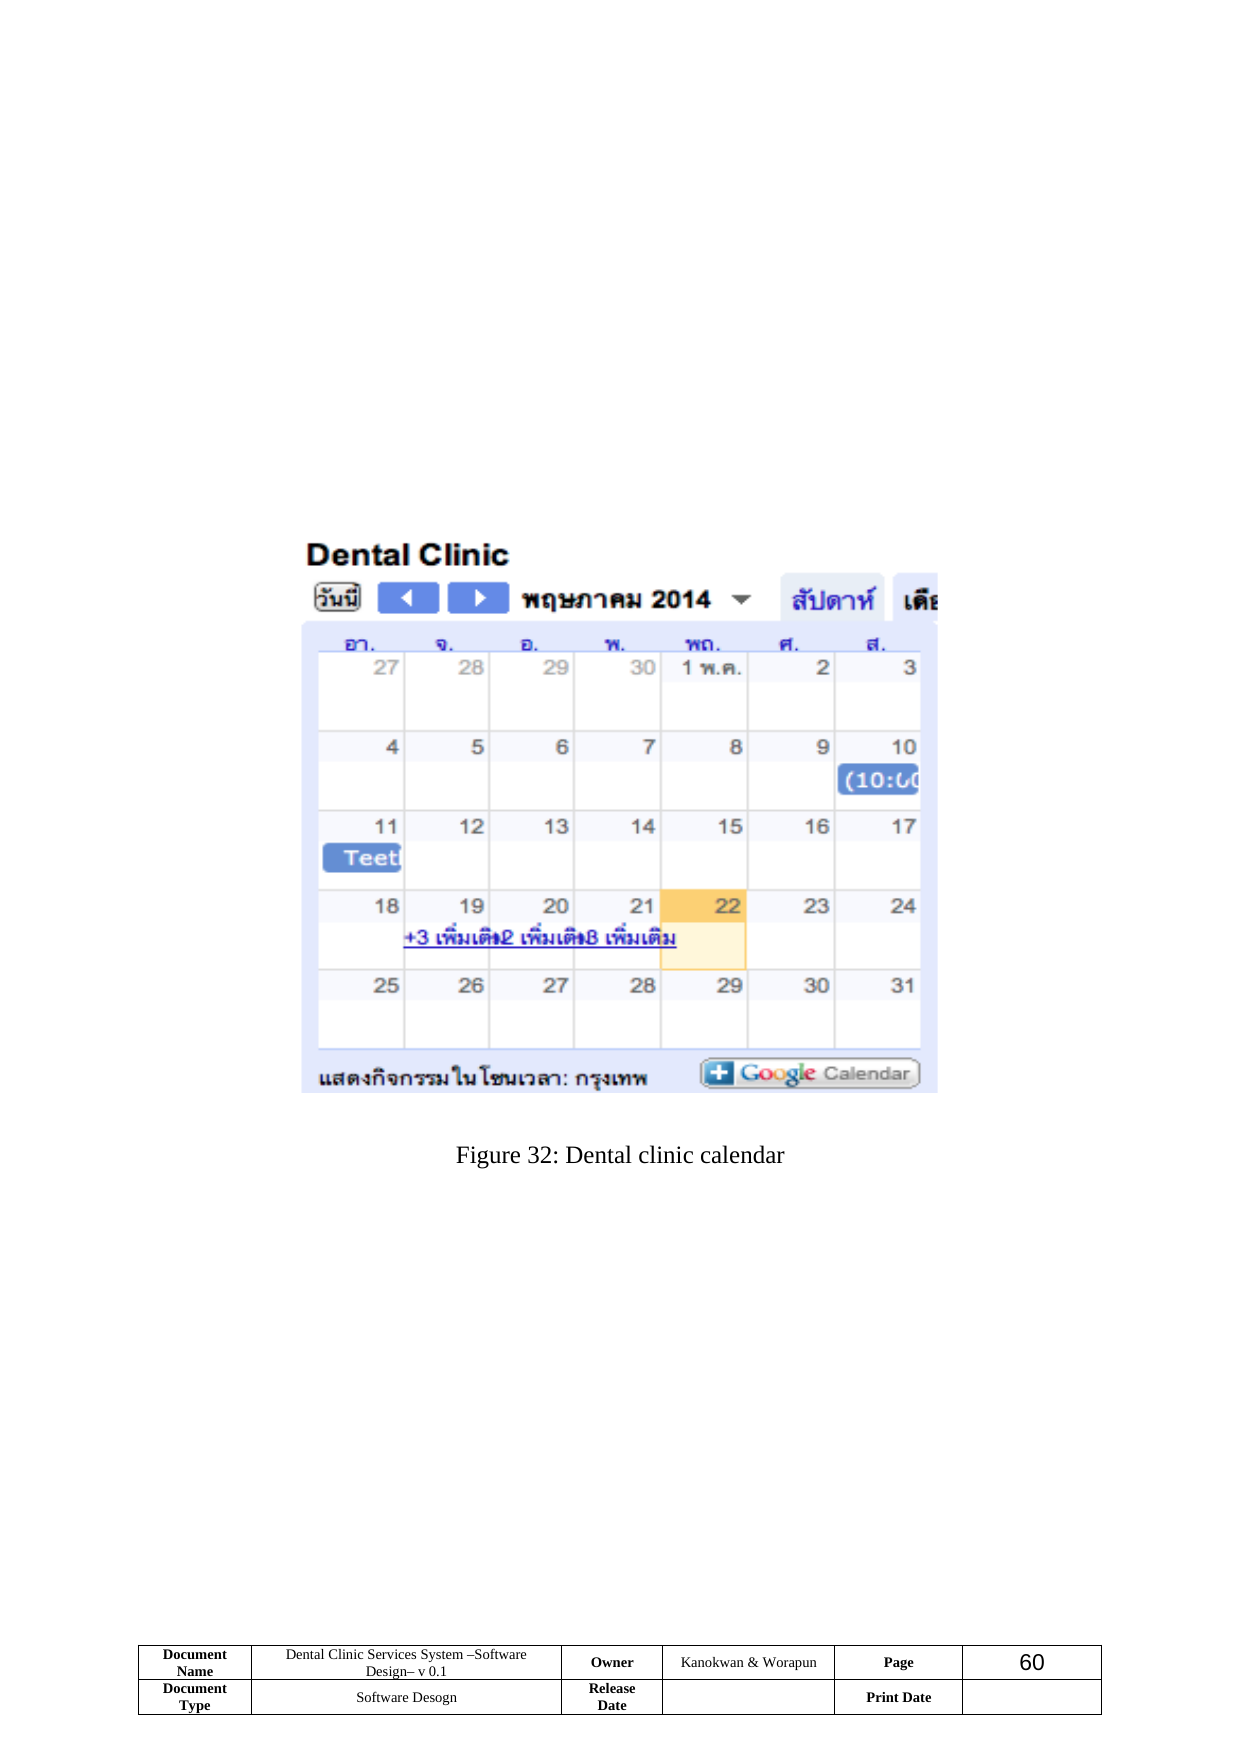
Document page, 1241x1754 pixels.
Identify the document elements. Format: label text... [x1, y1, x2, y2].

picture [300, 540, 938, 1093]
text Figure 32: Dental clinic calendar [150, 1141, 1090, 1169]
